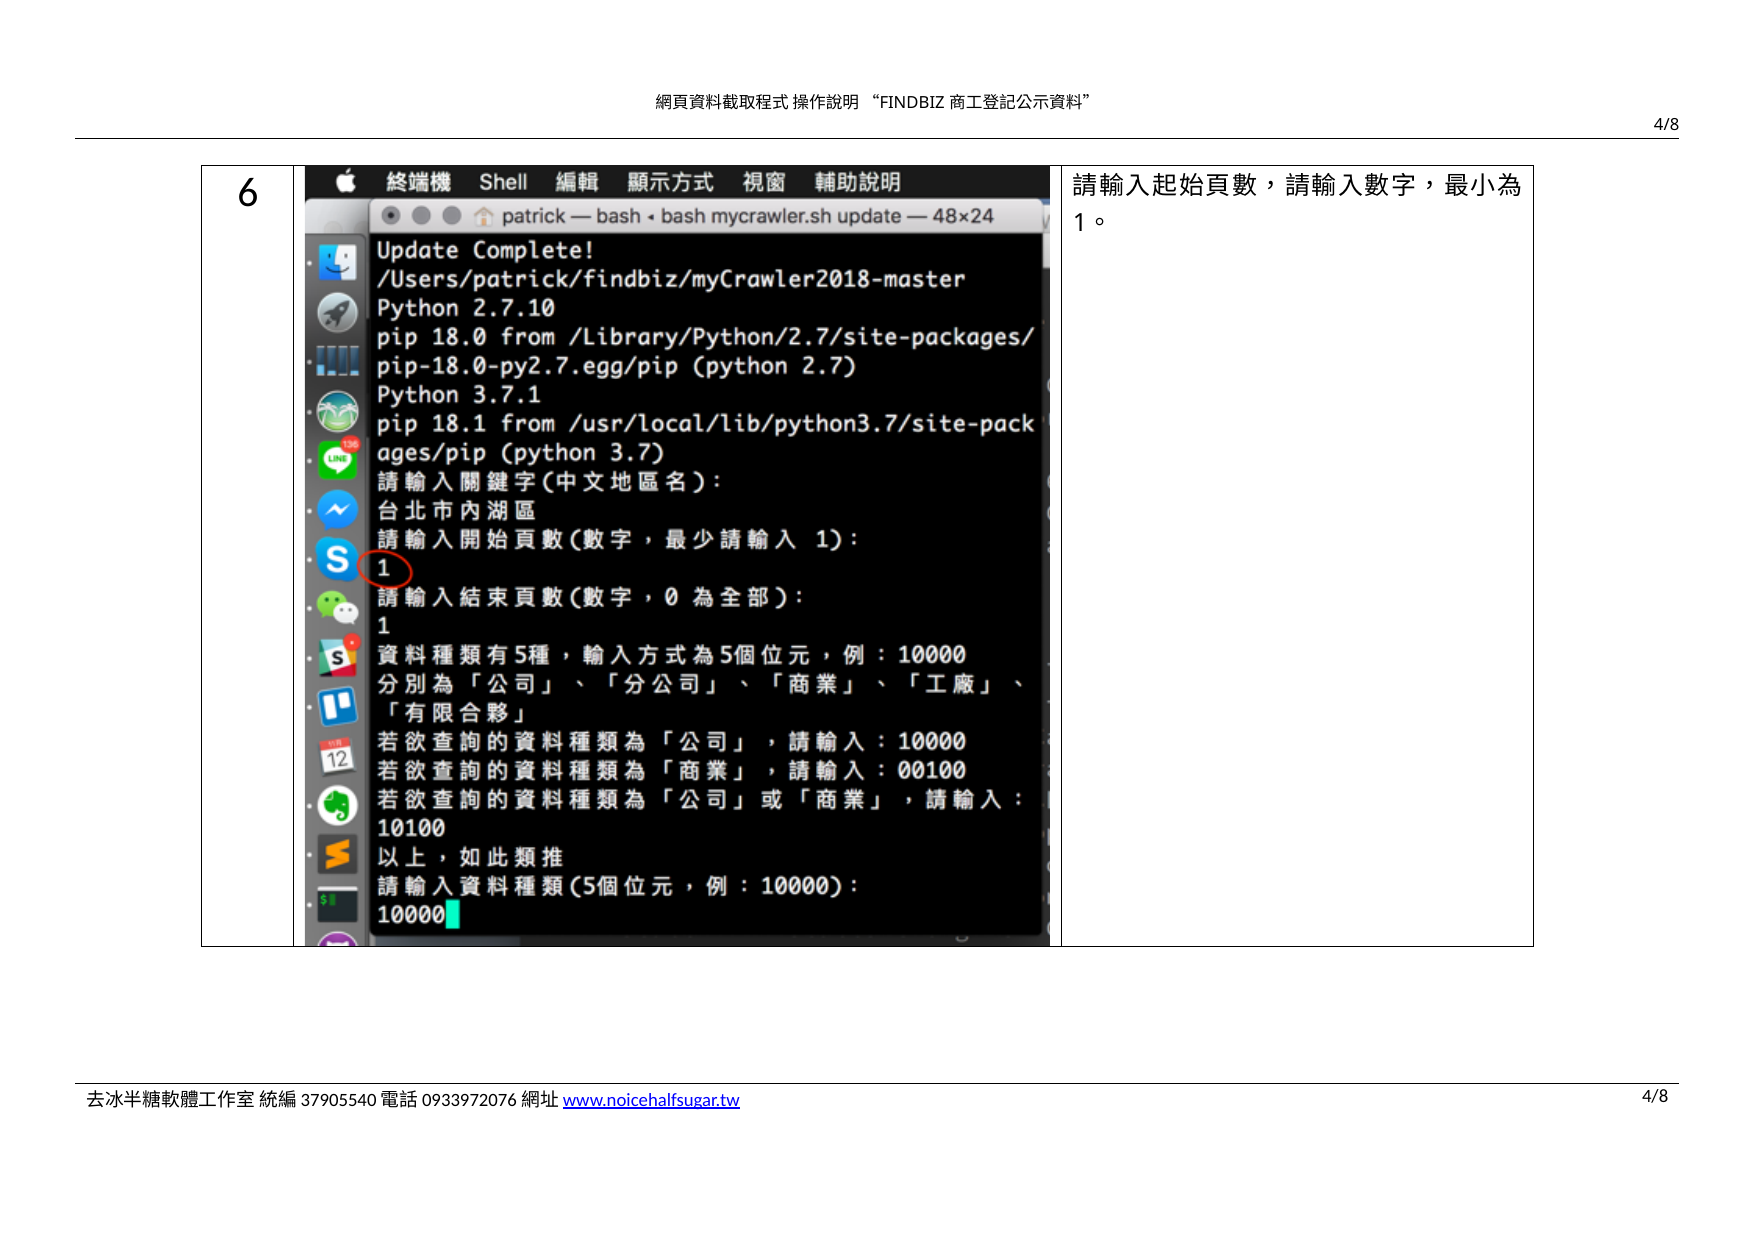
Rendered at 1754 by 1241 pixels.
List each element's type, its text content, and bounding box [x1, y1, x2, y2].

table_cell [294, 166, 304, 946]
table_cell 請輸入起始頁數，請輸入數字，最小為1。 [1062, 166, 1533, 946]
table_cell 6 [202, 166, 293, 946]
table_cell [1050, 166, 1061, 946]
picture [304, 165, 1050, 946]
